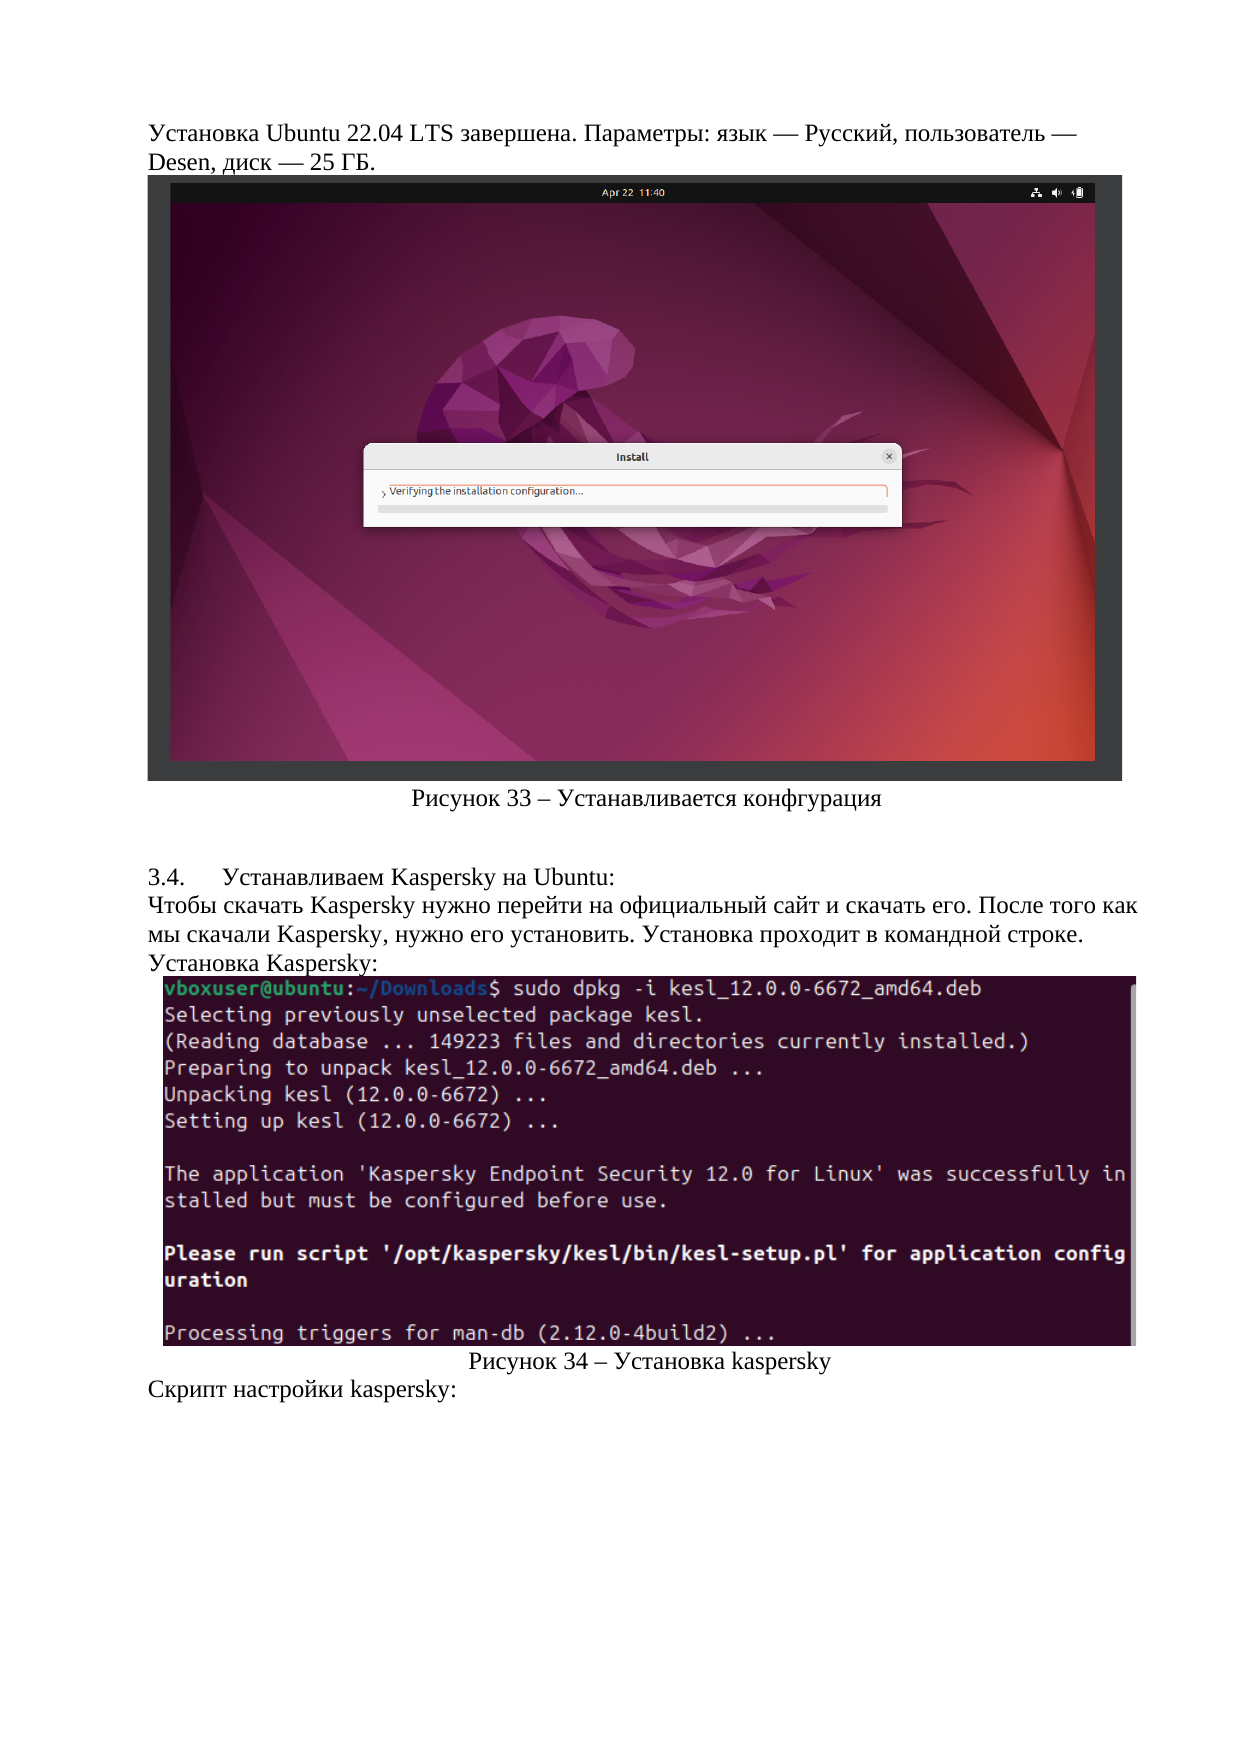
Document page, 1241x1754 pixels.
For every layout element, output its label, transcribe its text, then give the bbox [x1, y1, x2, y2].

text Установка Ubuntu 22.04 LTS завершена. Параметры: язык — Русский, пользователь — Desen, диск — 25 ГБ. [148, 118, 1152, 176]
picture [163, 976, 1137, 1346]
picture [147, 175, 1123, 781]
text Чтобы скачать Kaspersky нужно перейти на официальный сайт и скачать его. После того как мы скачали Kaspersky, нужно его установить. Установка проходит в командной строке. Установка Kaspersky: [148, 891, 1152, 977]
list Рисунок 33 – Устанавливается конфгурация [148, 783, 1152, 843]
text Скрипт настройки kaspersky: [148, 1374, 1152, 1403]
list Устанавливаем Kaspersky на Ubuntu: [148, 862, 1152, 891]
text Рисунок 34 – Установка kaspersky [148, 1346, 1152, 1374]
